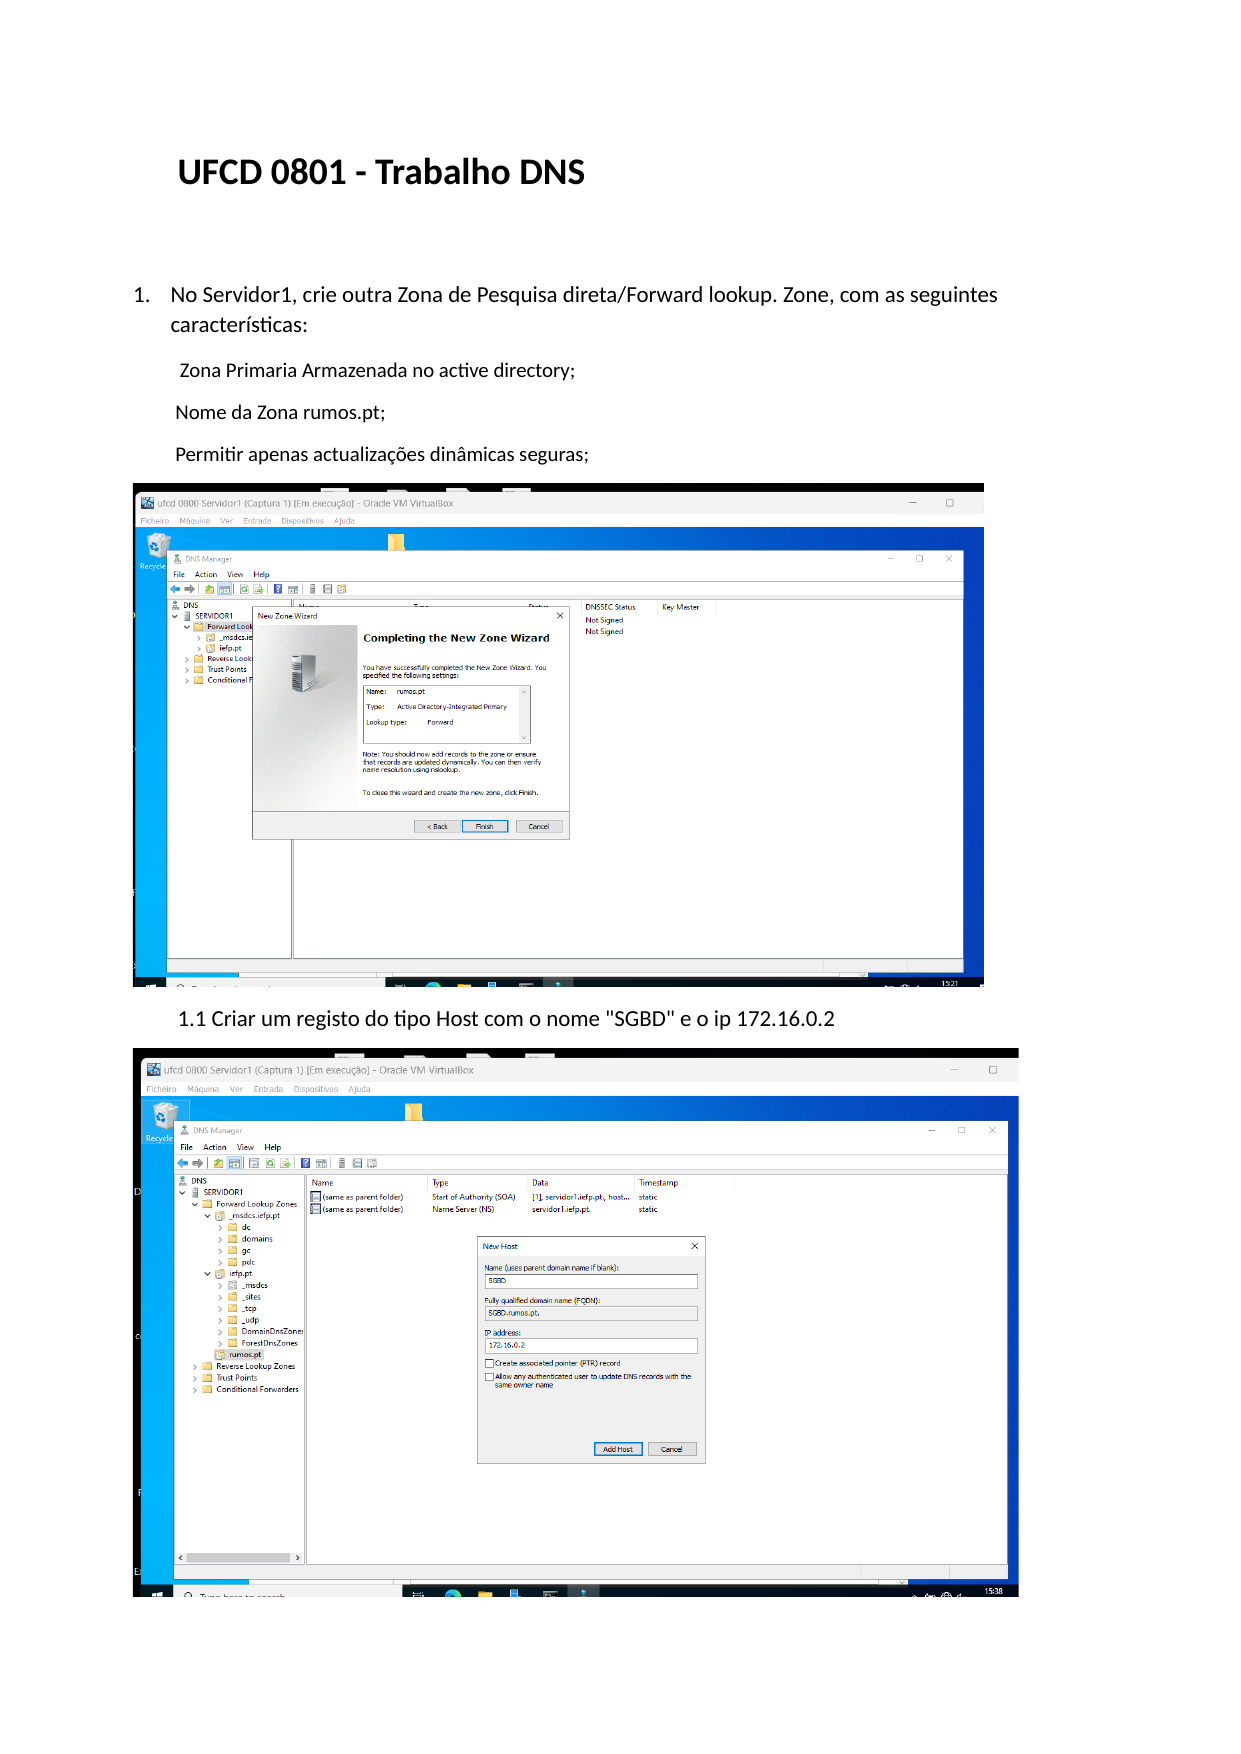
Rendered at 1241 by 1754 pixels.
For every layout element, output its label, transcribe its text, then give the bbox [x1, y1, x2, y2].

text Zona Primaria Armazenada no active directory; [170, 357, 1063, 382]
text Permitir apenas actualizações dinâmicas seguras; [133, 441, 1063, 467]
text Nome da Zona rumos.pt; [133, 399, 1063, 424]
text UFCD 0801 - Trabalho DNS [177, 148, 1063, 193]
picture [132, 483, 984, 987]
text 1.1 Criar um registo do tipo Host com o nome "SGBD" e o ip 172.16.0.2 [177, 1004, 1063, 1032]
picture [132, 1048, 1019, 1597]
list No Servidor1, crie outra Zona de Pesquisa direta/Forward lookup. Zone, com as seguintes características: [133, 280, 1063, 338]
